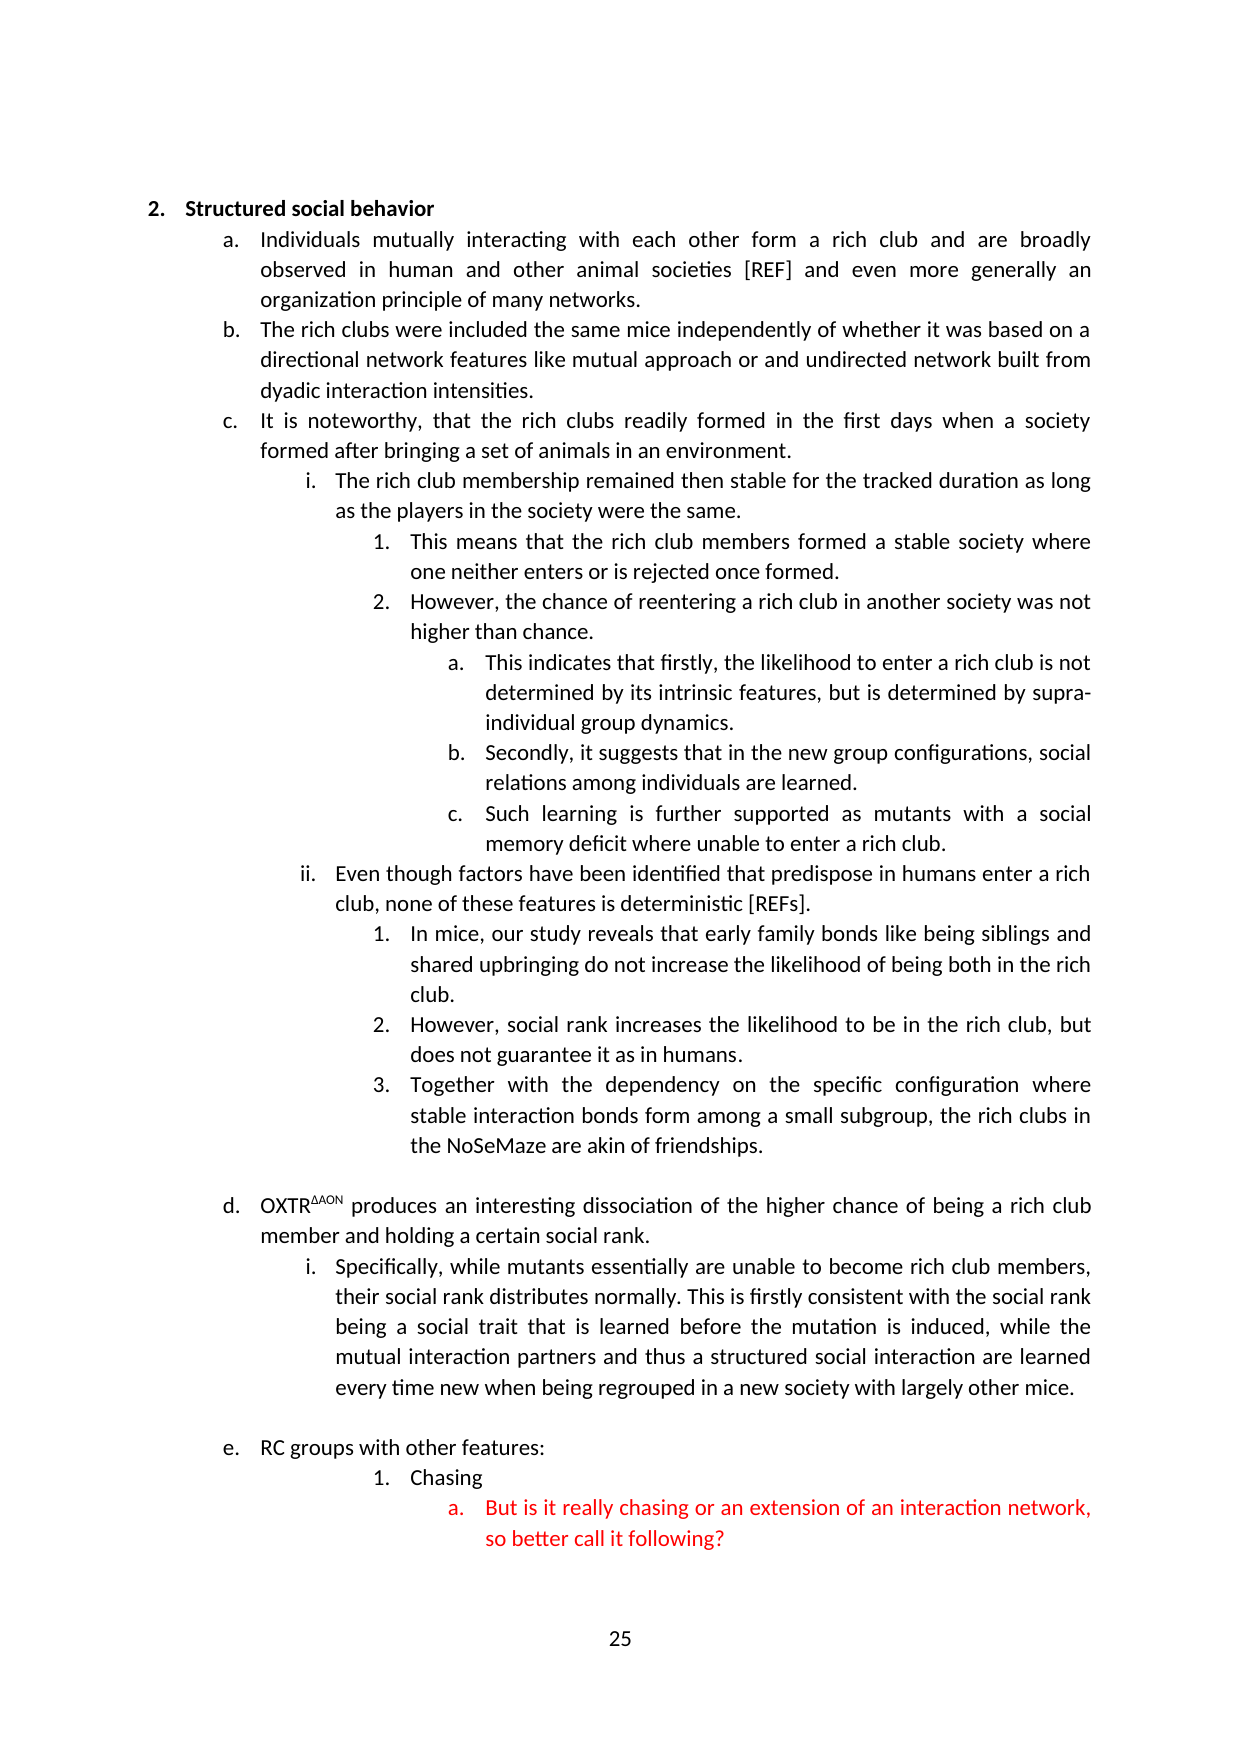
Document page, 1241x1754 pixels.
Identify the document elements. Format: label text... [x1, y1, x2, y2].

list This means that the rich club members formed a stable society where one neither enters or is rejected once formed. [373, 527, 1093, 585]
list Even though factors have been identified that predispose in humans enter a rich club, none of these features is deterministic [REFs]. [316, 859, 1093, 917]
list Secondly, it suggests that in the new group configurations, social relations among individuals are learned. [448, 738, 1093, 796]
list Individuals mutually interacting with each other form a rich club and are broadly observed in human and other animal societies [REF] and even more generally an organization principle of many networks. [223, 225, 1093, 313]
list However, social rank increases the likelihood to be in the rich club, but does not guarantee it as in humans. [373, 1010, 1093, 1068]
list This indicates that firstly, the likelihood to enter a rich club is not determined by its intrinsic features, but is determined by supra-individual group dynamics. [448, 648, 1093, 736]
list The rich clubs were included the same mice independently of whether it was based on a directional network features like mutual approach or and undirected network built from dyadic interaction intensities. [223, 315, 1093, 404]
list Such learning is further supported as mutants with a social memory deficit where unable to enter a rich club. [448, 799, 1093, 857]
list However, the chance of reentering a rich club in another society was not higher than chance. [373, 587, 1093, 645]
list RC groups with other features: [223, 1433, 1093, 1461]
list In mice, our study reveals that early family bonds like being siblings and shared upbringing do not increase the likelihood of being both in the rich club. [373, 919, 1093, 1008]
list OXTRΔAON produces an interesting dissociation of the higher chance of being a rich club member and holding a certain social rank. [223, 1191, 1093, 1249]
list Chasing [373, 1463, 1093, 1491]
list Structured social behavior [148, 194, 1093, 222]
list It is noteworthy, that the rich clubs readily formed in the first days when a society formed after bringing a set of animals in an environment. [223, 406, 1093, 464]
list Together with the dependency on the specific configuration where stable interaction bonds form among a small subgroup, the rich clubs in the NoSeMaze are akin of friendships. [373, 1071, 1093, 1159]
list The rich club membership remained then stable for the tracked duration as long as the players in the society were the same. [316, 466, 1093, 524]
list Specifically, while mutants essentially are unable to become rich club members, their social rank distributes normally. This is firstly consistent with the social rank being a social trait that is learned before the mutation is induced, while the mutual interaction partners and thus a structured social interaction are learned every time new when being regrouped in a new society with largely other mice. [316, 1252, 1093, 1401]
list But is it really chasing or an extension of an interaction network, so better call it following? [448, 1493, 1093, 1552]
